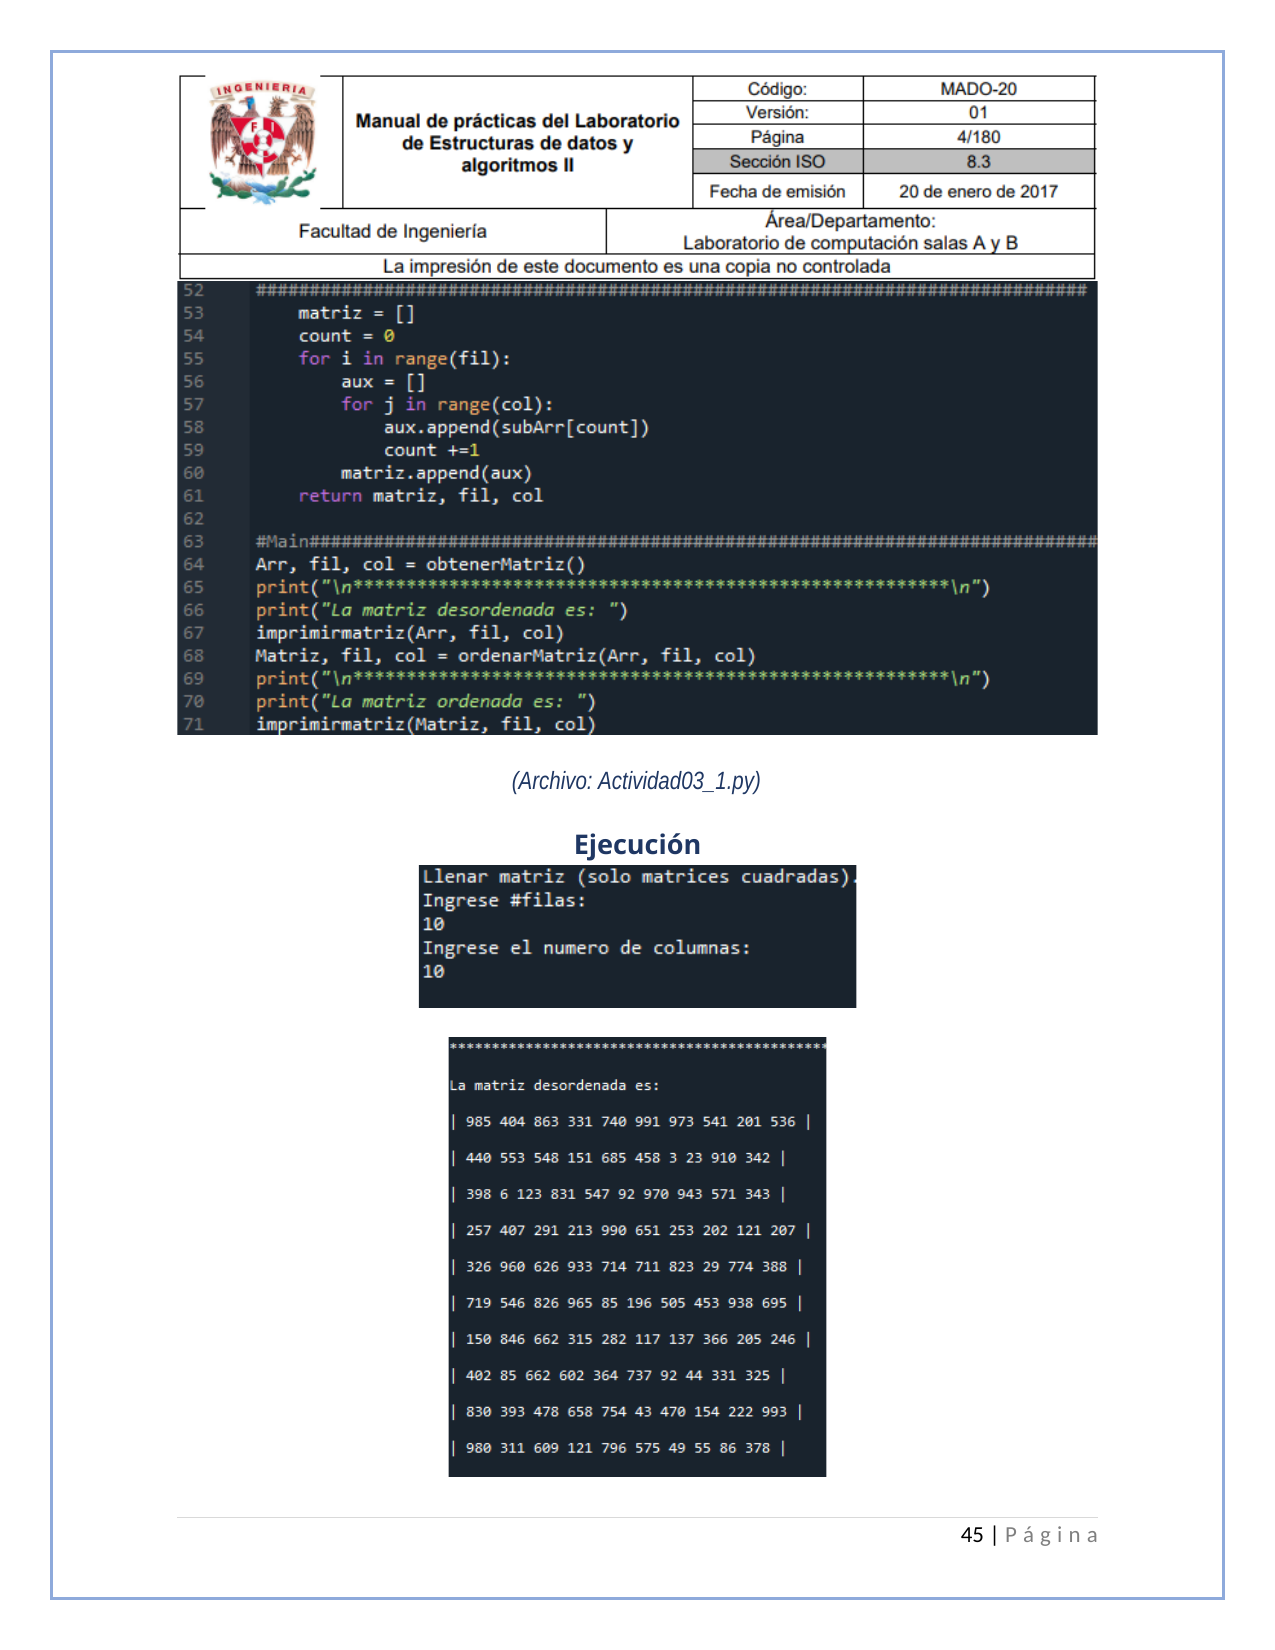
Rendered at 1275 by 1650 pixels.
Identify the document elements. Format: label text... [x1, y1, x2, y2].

picture [418, 865, 857, 1008]
picture [448, 1037, 827, 1477]
text (Archivo: Actividad03_1.py) [177, 766, 1098, 794]
subtitle Ejecución [177, 825, 1098, 862]
picture [177, 73, 1098, 735]
